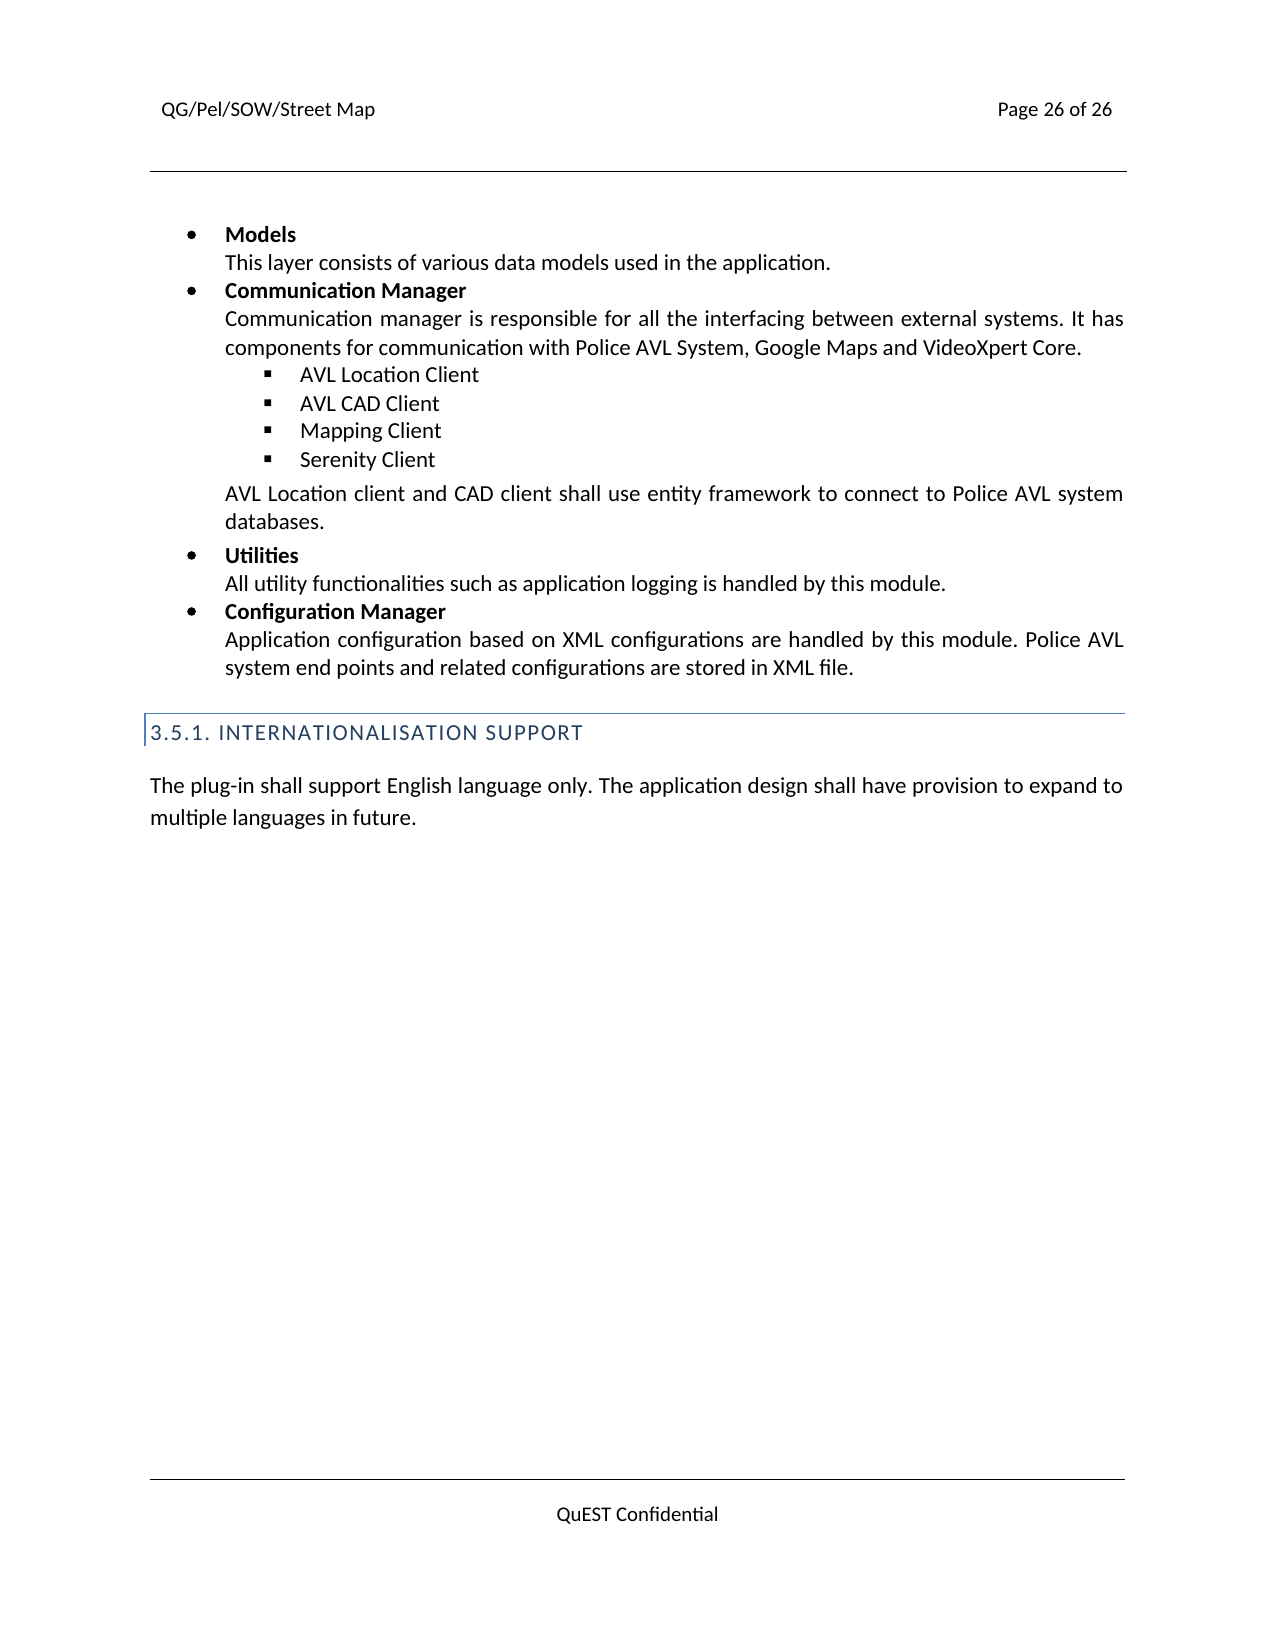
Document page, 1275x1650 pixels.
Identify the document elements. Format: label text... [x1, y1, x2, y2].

list This layer consists of various data models used in the application. [225, 248, 1125, 277]
list Models [187, 221, 1125, 248]
list Application configuration based on XML configurations are handled by this module. Police AVL system end points and related configurations are stored in XML file. [225, 625, 1125, 681]
list Utilities [187, 541, 1125, 569]
list Serenity Client [262, 445, 1125, 473]
list Communication manager is responsible for all the interfacing between external systems. It has components for communication with Police AVL System, Google Maps and VideoXpert Core. [225, 304, 1125, 361]
list Configuration Manager [187, 597, 1125, 625]
subtitle Internationalisation Support [146, 714, 1125, 746]
list Mapping Client [262, 417, 1125, 445]
list AVL CAD Client [262, 389, 1125, 417]
text The plug-in shall support English language only. The application design shall have provision to expand to multiple languages in future. [150, 771, 1125, 832]
list AVL Location Client [262, 361, 1125, 389]
list All utility functionalities such as application logging is handled by this module. [225, 569, 1125, 597]
text AVL Location client and CAD client shall use entity framework to connect to Police AVL system databases. [225, 479, 1125, 535]
list Communication Manager [187, 277, 1125, 304]
